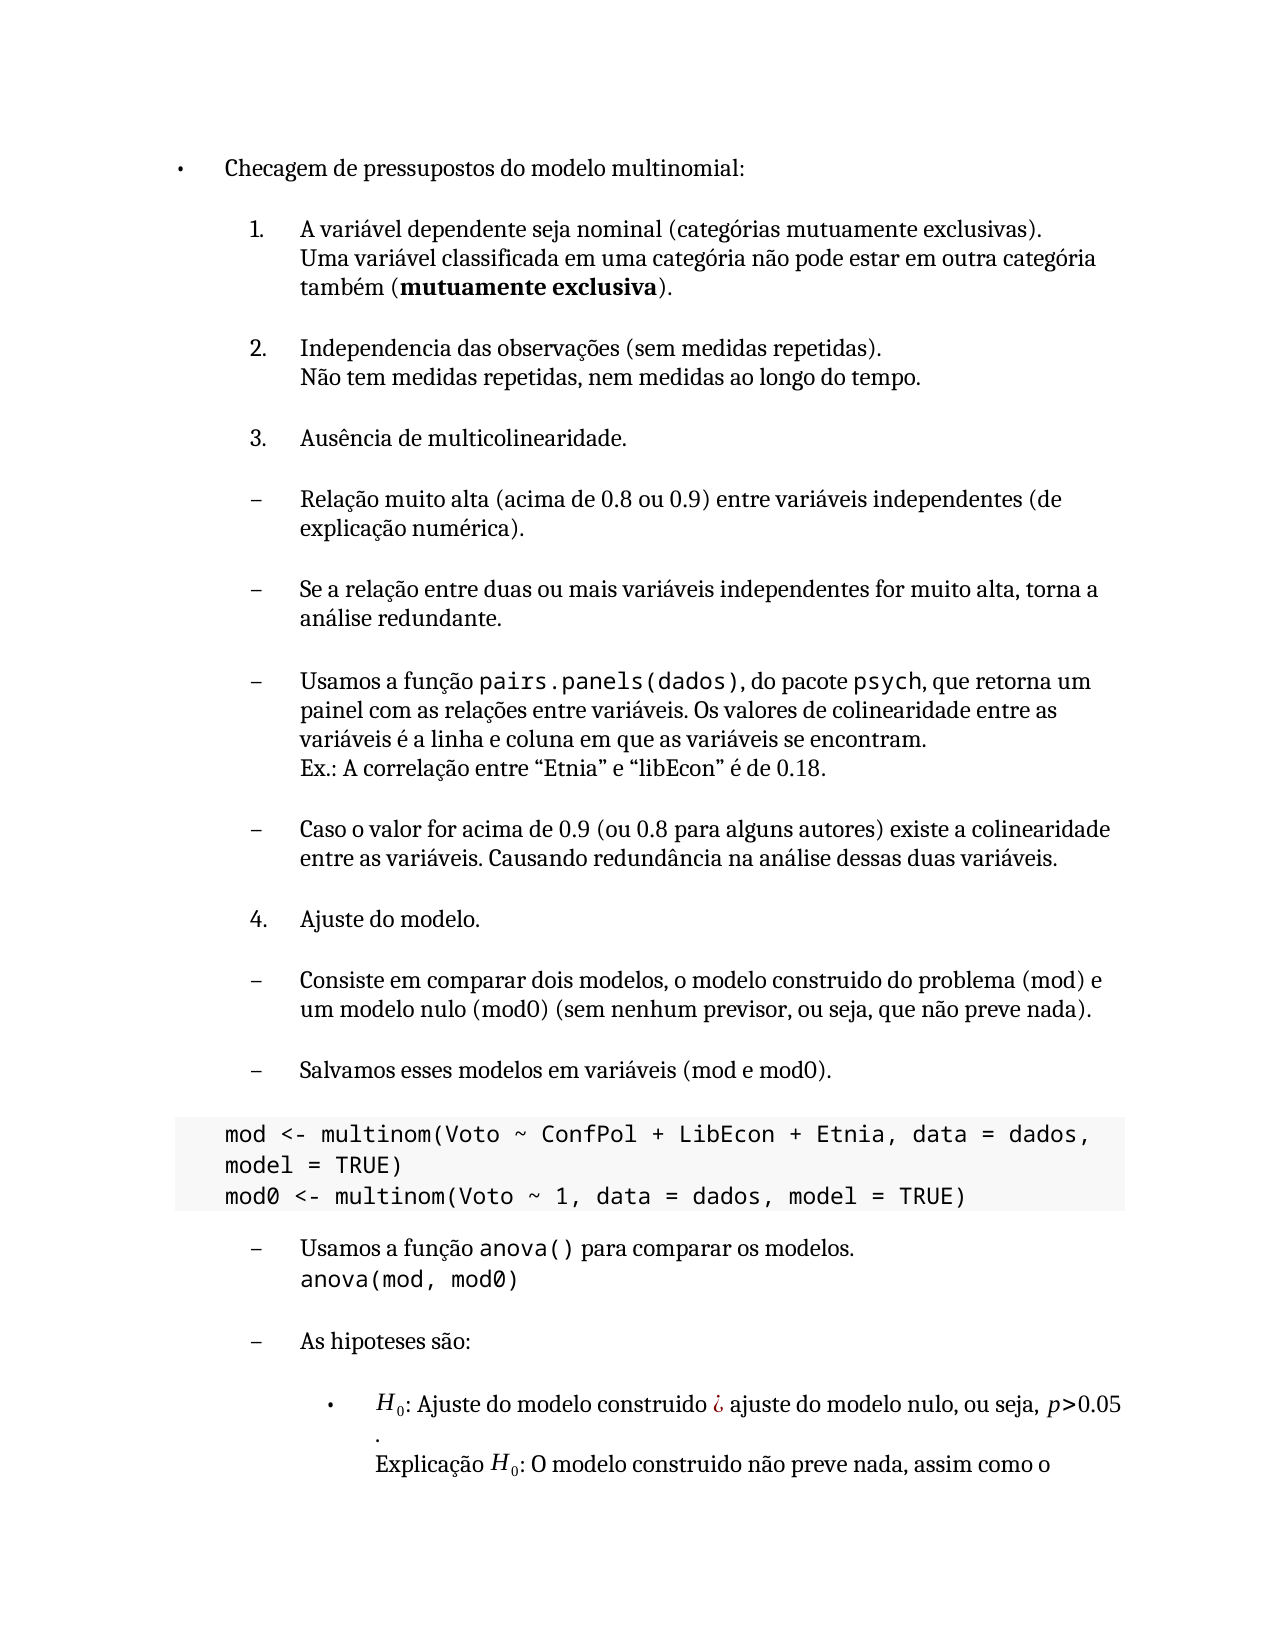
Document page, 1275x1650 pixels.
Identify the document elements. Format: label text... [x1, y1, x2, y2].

list mod <- multinom(Voto ~ ConfPol + LibEcon + Etnia, data = dados, model = TRUE) mod0 <- multinom(Voto ~ 1, data = dados, model = TRUE) [175, 1117, 1125, 1211]
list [325, 1388, 1125, 1480]
list Independencia das observações (sem medidas repetidas). Não tem medidas repetidas, nem medidas ao longo do tempo. [250, 334, 1125, 420]
list As hipoteses são: [250, 1327, 1125, 1384]
list Consiste em comparar dois modelos, o modelo construido do problema (mod) e um modelo nulo (mod0) (sem nenhum previsor, ou seja, que não preve nada). [250, 966, 1125, 1052]
list Ausência de multicolinearidade. [250, 424, 1125, 481]
list Usamos a função pairs.panels(dados), do pacote psych, que retorna um painel com as relações entre variáveis. Os valores de colinearidade entre as variáveis é a linha e coluna em que as variáveis se encontram. Ex.: A correlação entre “Etnia” e “libEcon” é de . [250, 665, 1125, 811]
list Checagem de pressupostos do modelo multinomial: [175, 154, 1125, 211]
list Ajuste do modelo. [250, 905, 1125, 962]
list A variável dependente seja nominal (categórias mutuamente exclusivas). Uma variável classificada em uma categória não pode estar em outra categória também (mutuamente exclusiva). [250, 215, 1125, 330]
list Se a relação entre duas ou mais variáveis independentes for muito alta, torna a análise redundante. [250, 575, 1125, 661]
list Usamos a função anova() para comparar os modelos. anova(mod, mod0) [250, 1232, 1125, 1323]
list Relação muito alta (acima de ou ) entre variáveis independentes (de explicação numérica). [250, 485, 1125, 571]
list Caso o valor for acima de (ou para alguns autores) existe a colinearidade entre as variáveis. Causando redundância na análise dessas duas variáveis. [250, 815, 1125, 901]
list Salvamos esses modelos em variáveis (mod e mod0). [250, 1056, 1125, 1114]
